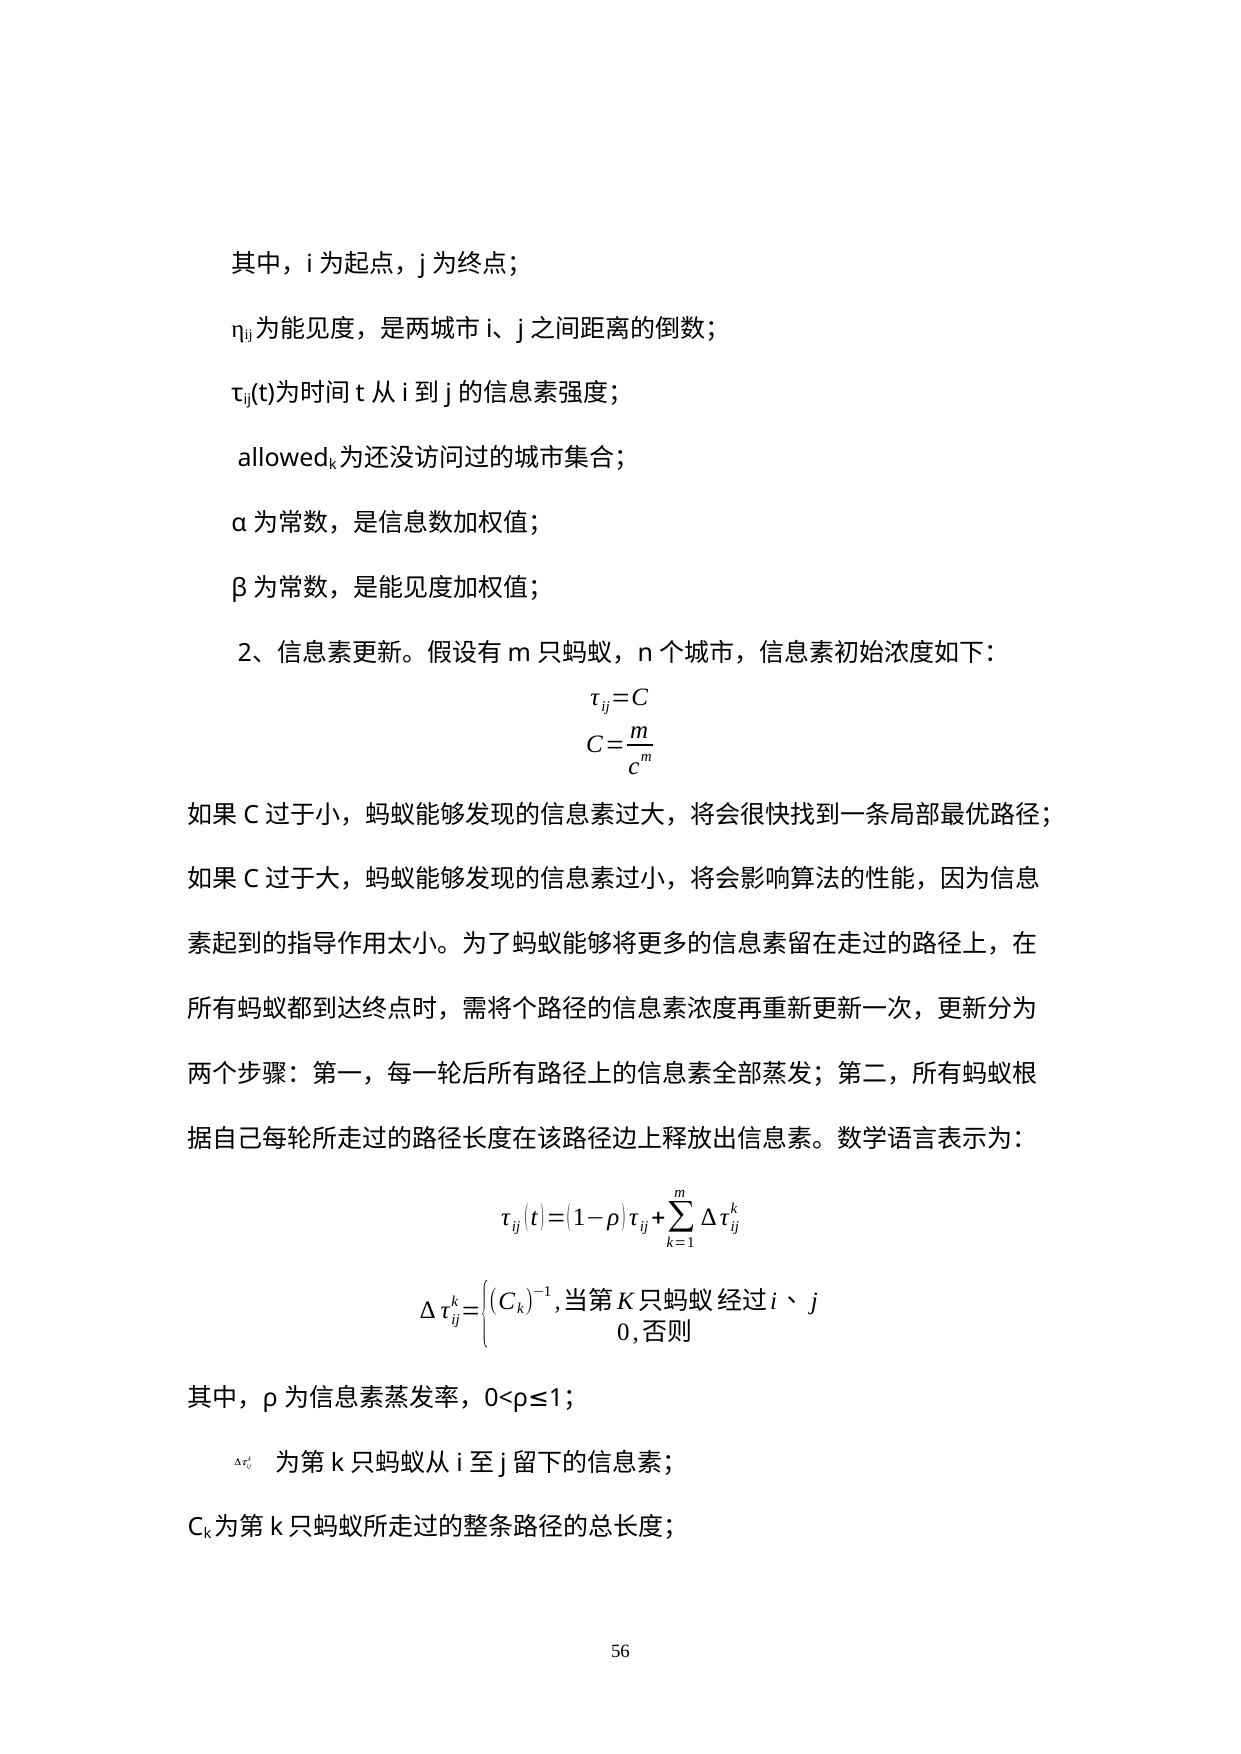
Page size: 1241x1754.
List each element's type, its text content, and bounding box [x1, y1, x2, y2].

list 为第 k 只蚂蚁从 i 至 j 留下的信息素； [231, 1428, 1053, 1492]
text 如果 C 过于小，蚂蚁能够发现的信息素过大，将会很快找到一条局部最优路径；如果 C 过于大，蚂蚁能够发现的信息素过小，将会影响算法的性能，因为信息素起到的指导作用太小。为了蚂蚁能够将更多的信息素留在走过的路径上，在所有蚂蚁都到达终点时，需将个路径的信息素浓度再重新更新一次，更新分为两个步骤：第一，每一轮后所有路径上的信息素全部蒸发；第二，所有蚂蚁根据自己每轮所走过的路径长度在该路径边上释放出信息素。数学语言表示为： [187, 780, 1053, 1168]
text β 为常数，是能见度加权值； [187, 553, 1053, 618]
text 其中，ρ 为信息素蒸发率，0<ρ≤1； [187, 1363, 1053, 1428]
text ηij为能见度，是两城市 i、j 之间距离的倒数； [187, 294, 1053, 359]
text Ck为第 k只蚂蚁所走过的整条路径的总长度； [187, 1492, 1053, 1557]
text 其中，i 为起点，j 为终点； [187, 229, 1053, 294]
text 2、信息素更新。假设有 m 只蚂蚁，n 个城市，信息素初始浓度如下： [187, 618, 1053, 683]
text α 为常数，是信息数加权值； [187, 488, 1053, 553]
picture [232, 1454, 254, 1471]
text τij(t)为时间 t 从 i 到 j 的信息素强度； [187, 359, 1053, 423]
text allowedk为还没访问过的城市集合； [187, 423, 1053, 488]
